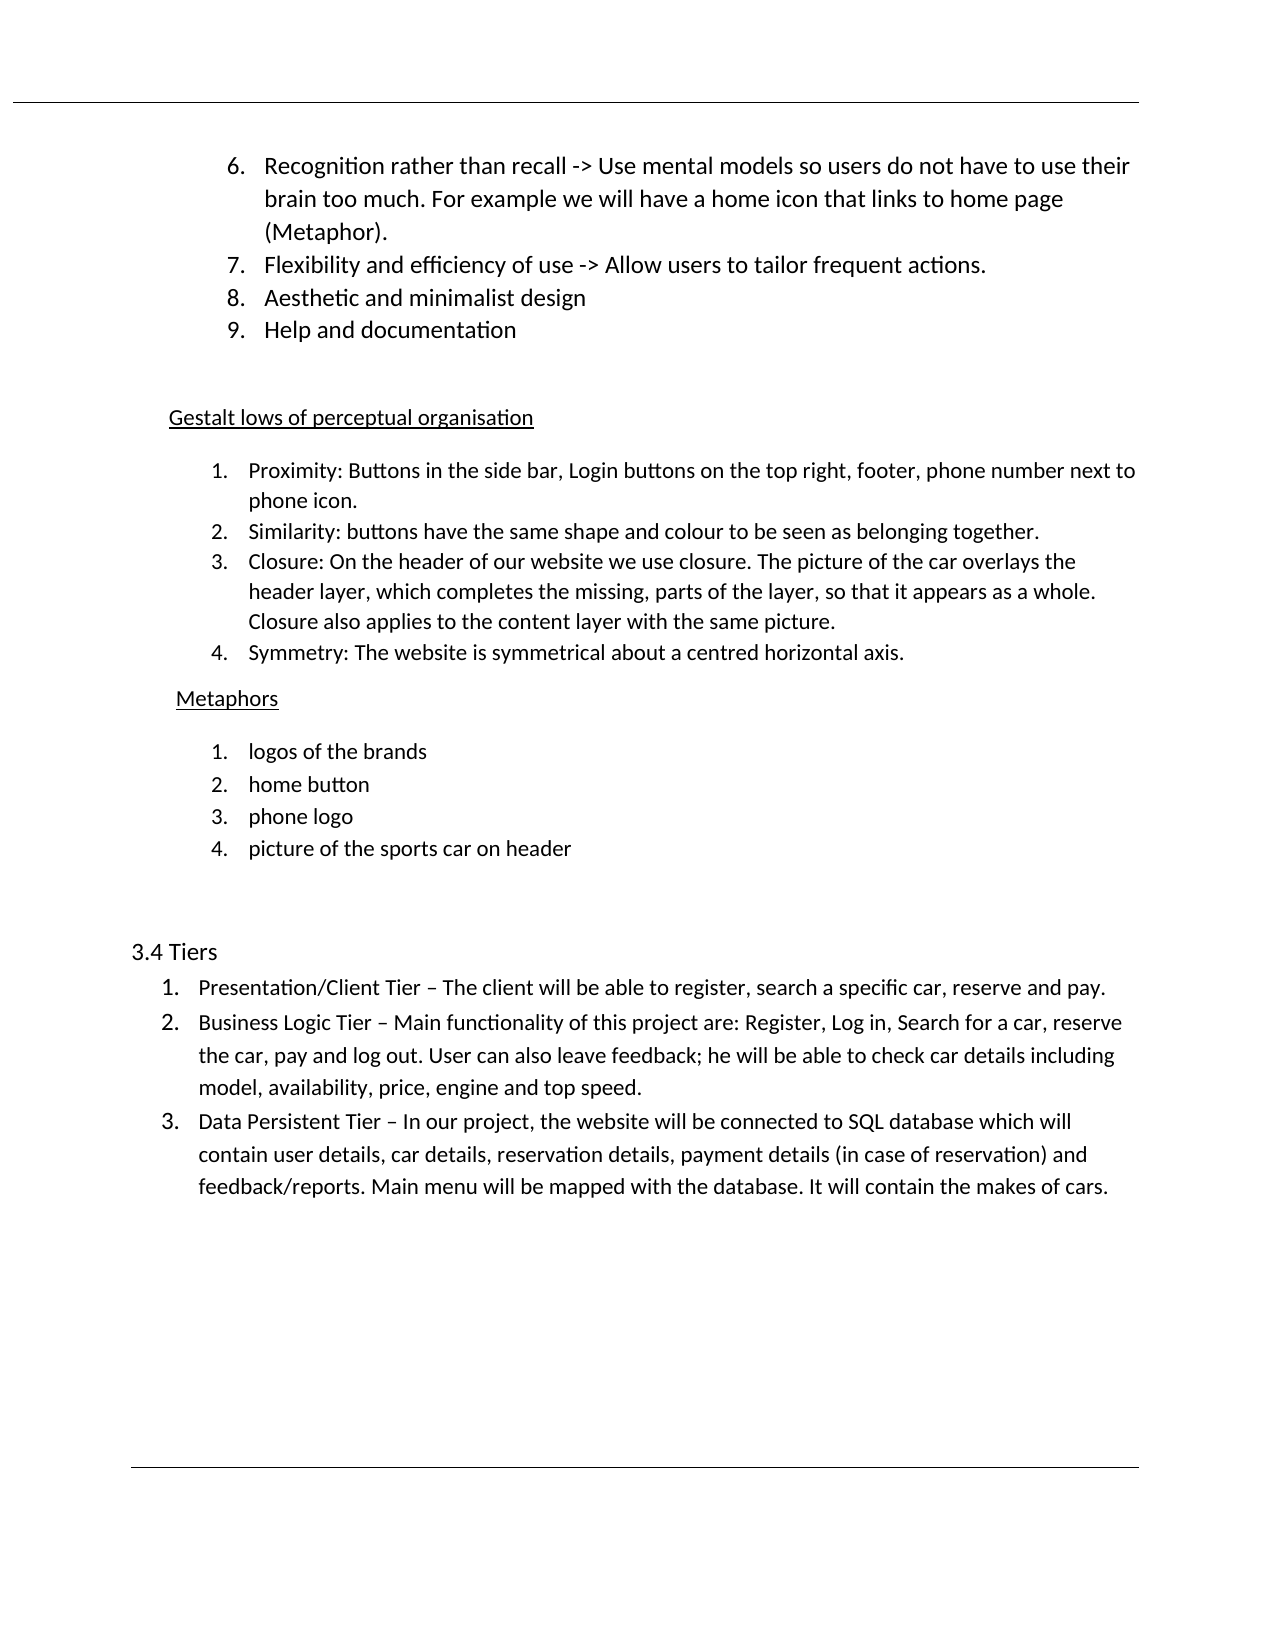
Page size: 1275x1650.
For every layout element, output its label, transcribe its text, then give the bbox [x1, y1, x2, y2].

list picture of the sports car on header [211, 834, 1139, 862]
list Recognition rather than recall -> Use mental models so users do not have to use their brain too much. For example we will have a home icon that links to home page (Metaphor). [227, 150, 1139, 246]
list home button [211, 770, 1139, 798]
text Gestalt lows of perceptual organisation [169, 403, 1139, 431]
list Business Logic Tier – Main functionality of this project are: Register, Log in, Search for a car, reserve the car, pay and log out. User can also leave feedback; he will be able to check car details including model, availability, price, engine and top speed. [161, 1006, 1139, 1101]
list Tiers [131, 936, 1139, 967]
list Flexibility and efficiency of use -> Allow users to tailor frequent actions. [227, 249, 1139, 279]
list Aesthetic and minimalist design [227, 282, 1139, 312]
list Presentation/Client Tier – The client will be able to register, search a specific car, reserve and pay. [161, 971, 1139, 1002]
list Proximity: Buttons in the side bar, Login buttons on the top right, footer, phone number next to phone icon. [211, 456, 1139, 514]
list Help and documentation [227, 314, 1139, 345]
list Symmetry: The website is symmetrical about a centred horizontal axis. [211, 638, 1139, 666]
list Closure: On the header of our website we use closure. The picture of the car overlays the header layer, which completes the missing, parts of the layer, so that it appears as a whole. Closure also applies to the content layer with the same picture. [211, 547, 1139, 635]
list Similarity: buttons have the same shape and colour to be seen as belonging together. [211, 517, 1139, 545]
list Data Persistent Tier – In our project, the website will be connected to SQL database which will contain user details, car details, reservation details, payment details (in case of reservation) and feedback/reports. Main menu will be mapped with the database. It will contain the makes of cars. [161, 1105, 1139, 1200]
text Metaphors [176, 684, 1139, 712]
list logos of the brands [211, 737, 1139, 766]
list phone logo [211, 802, 1139, 830]
